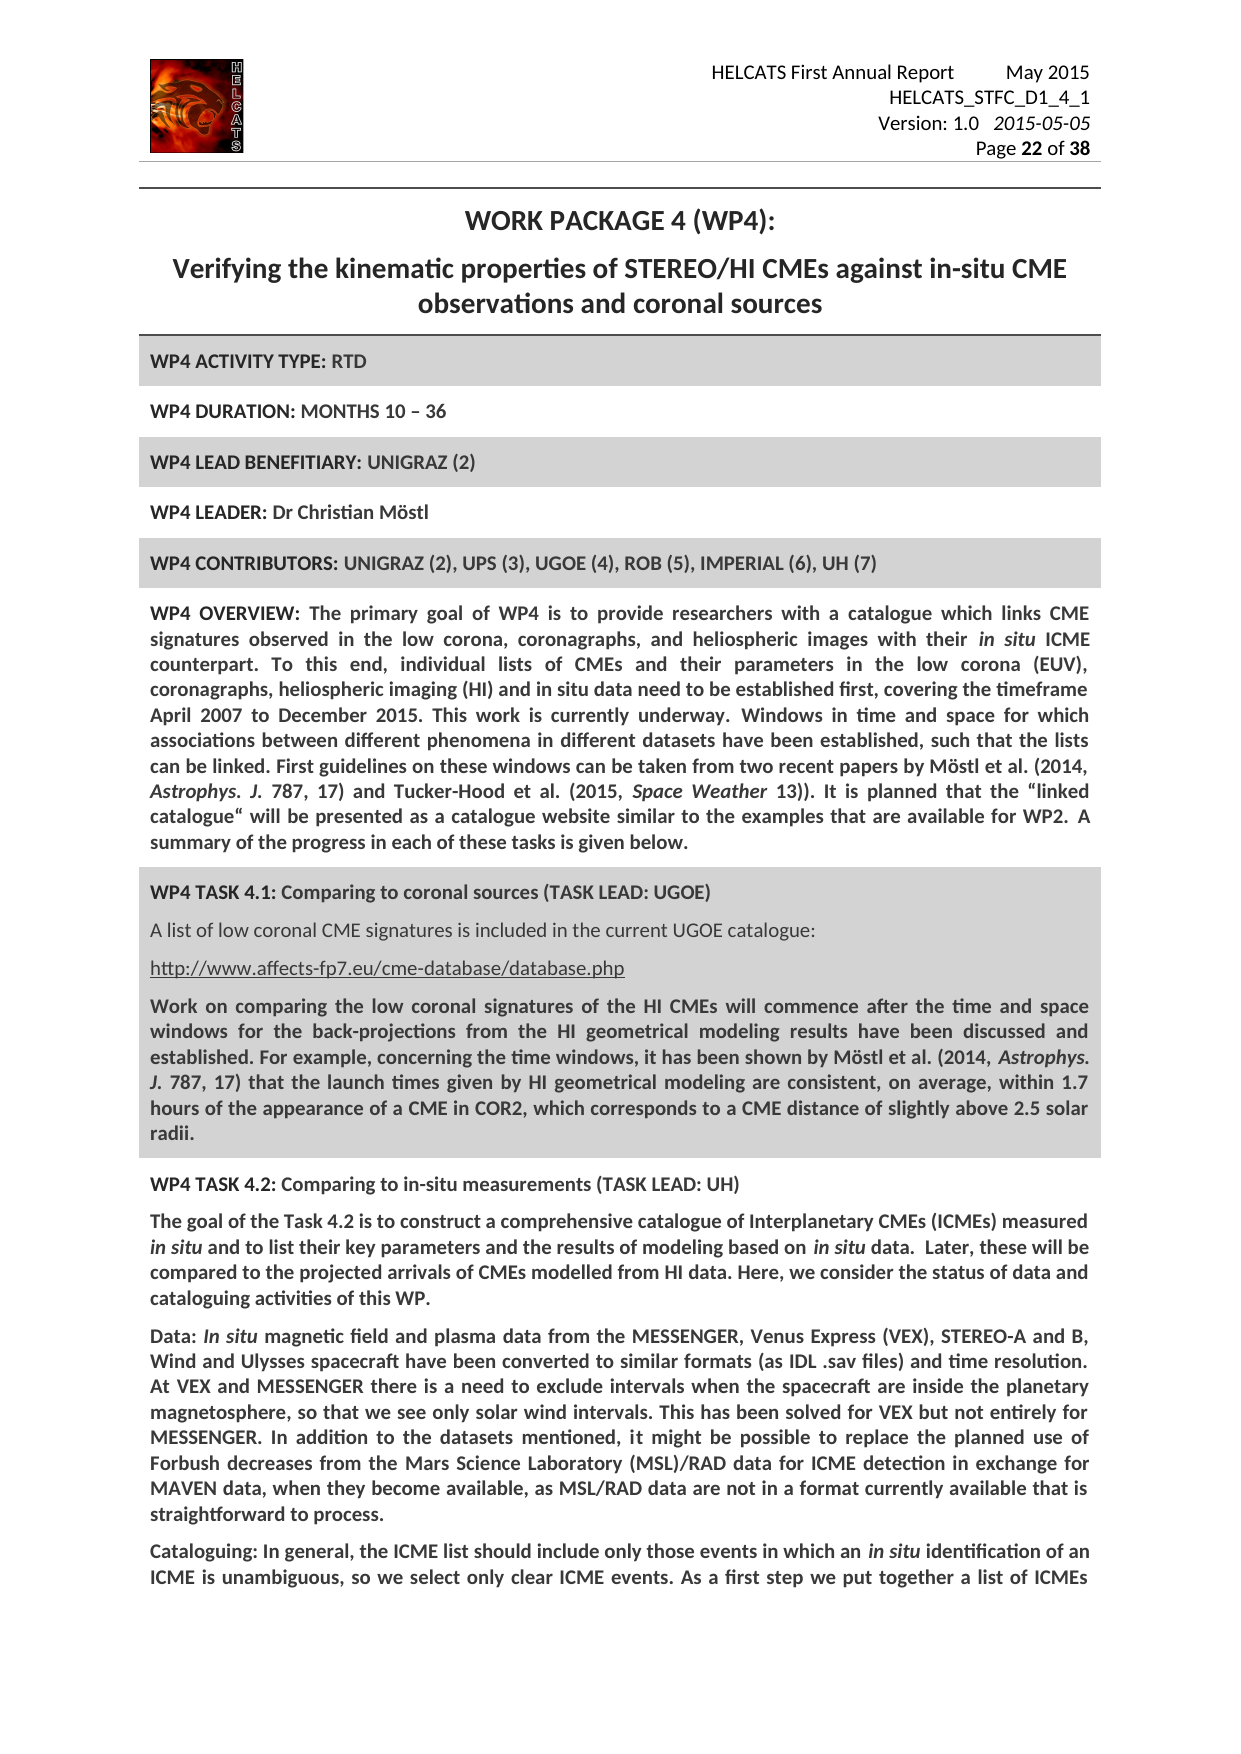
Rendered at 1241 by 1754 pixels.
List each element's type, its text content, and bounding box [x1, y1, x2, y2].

table_cell WP4 ACTIVITY TYPE: RTD [139, 336, 1101, 386]
table_cell WP4 DURATION: MONTHS 10 – 36 [139, 386, 1101, 437]
table_cell WP4 TASK 4.1: Comparing to coronal sources (TASK LEAD: UGOE) A list of low coronal CME signatures is included in the current UGOE catalogue: http://www.affects-fp7.eu/cme-database/database.php Work on comparing the low coronal signatures of the HI CMEs will commence after the time and space windows for the back-projections from the HI geometrical modeling results have been discussed and established. For example, concerning the time windows, it has been shown by Möstl et al. (2014, Astrophys. J. 787, 17) that the launch times given by HI geometrical modeling are consistent, on average, within 1.7 hours of the appearance of a CME in COR2, which corresponds to a CME distance of slightly above 2.5 solar radii. [139, 867, 1101, 1158]
table_header WORK PACKAGE 4 (WP4): Verifying the kinematic properties of STEREO/HI CMEs against in-situ CME observations and coronal sources [139, 189, 1101, 334]
table_cell WP4 CONTRIBUTORS: UNIGRAZ (2), UPS (3), UGOE (4), ROB (5), IMPERIAL (6), UH (7) [139, 538, 1101, 588]
table_cell WP4 LEAD BENEFITIARY: UNIGRAZ (2) [139, 437, 1101, 487]
picture [150, 59, 244, 153]
table_cell WP4 LEADER: Dr Christian Möstl [139, 487, 1101, 537]
table_cell WP4 OVERVIEW: The primary goal of WP4 is to provide researchers with a catalogue which links CME signatures observed in the low corona, coronagraphs, and heliospheric images with their in situ ICME counterpart. To this end, individual lists of CMEs and their parameters in the low corona (EUV), coronagraphs, heliospheric imaging (HI) and in situ data need to be established first, covering the timeframe April 2007 to December 2015. This work is currently underway. Windows in time and space for which associations between different phenomena in different datasets have been established, such that the lists can be linked. First guidelines on these windows can be taken from two recent papers by Möstl et al. (2014, Astrophys. J. 787, 17) and Tucker-Hood et al. (2015, Space Weather 13)). It is planned that the “linked catalogue“ will be presented as a catalogue website similar to the examples that are available for WP2. A summary of the progress in each of these tasks is given below. [139, 588, 1101, 867]
